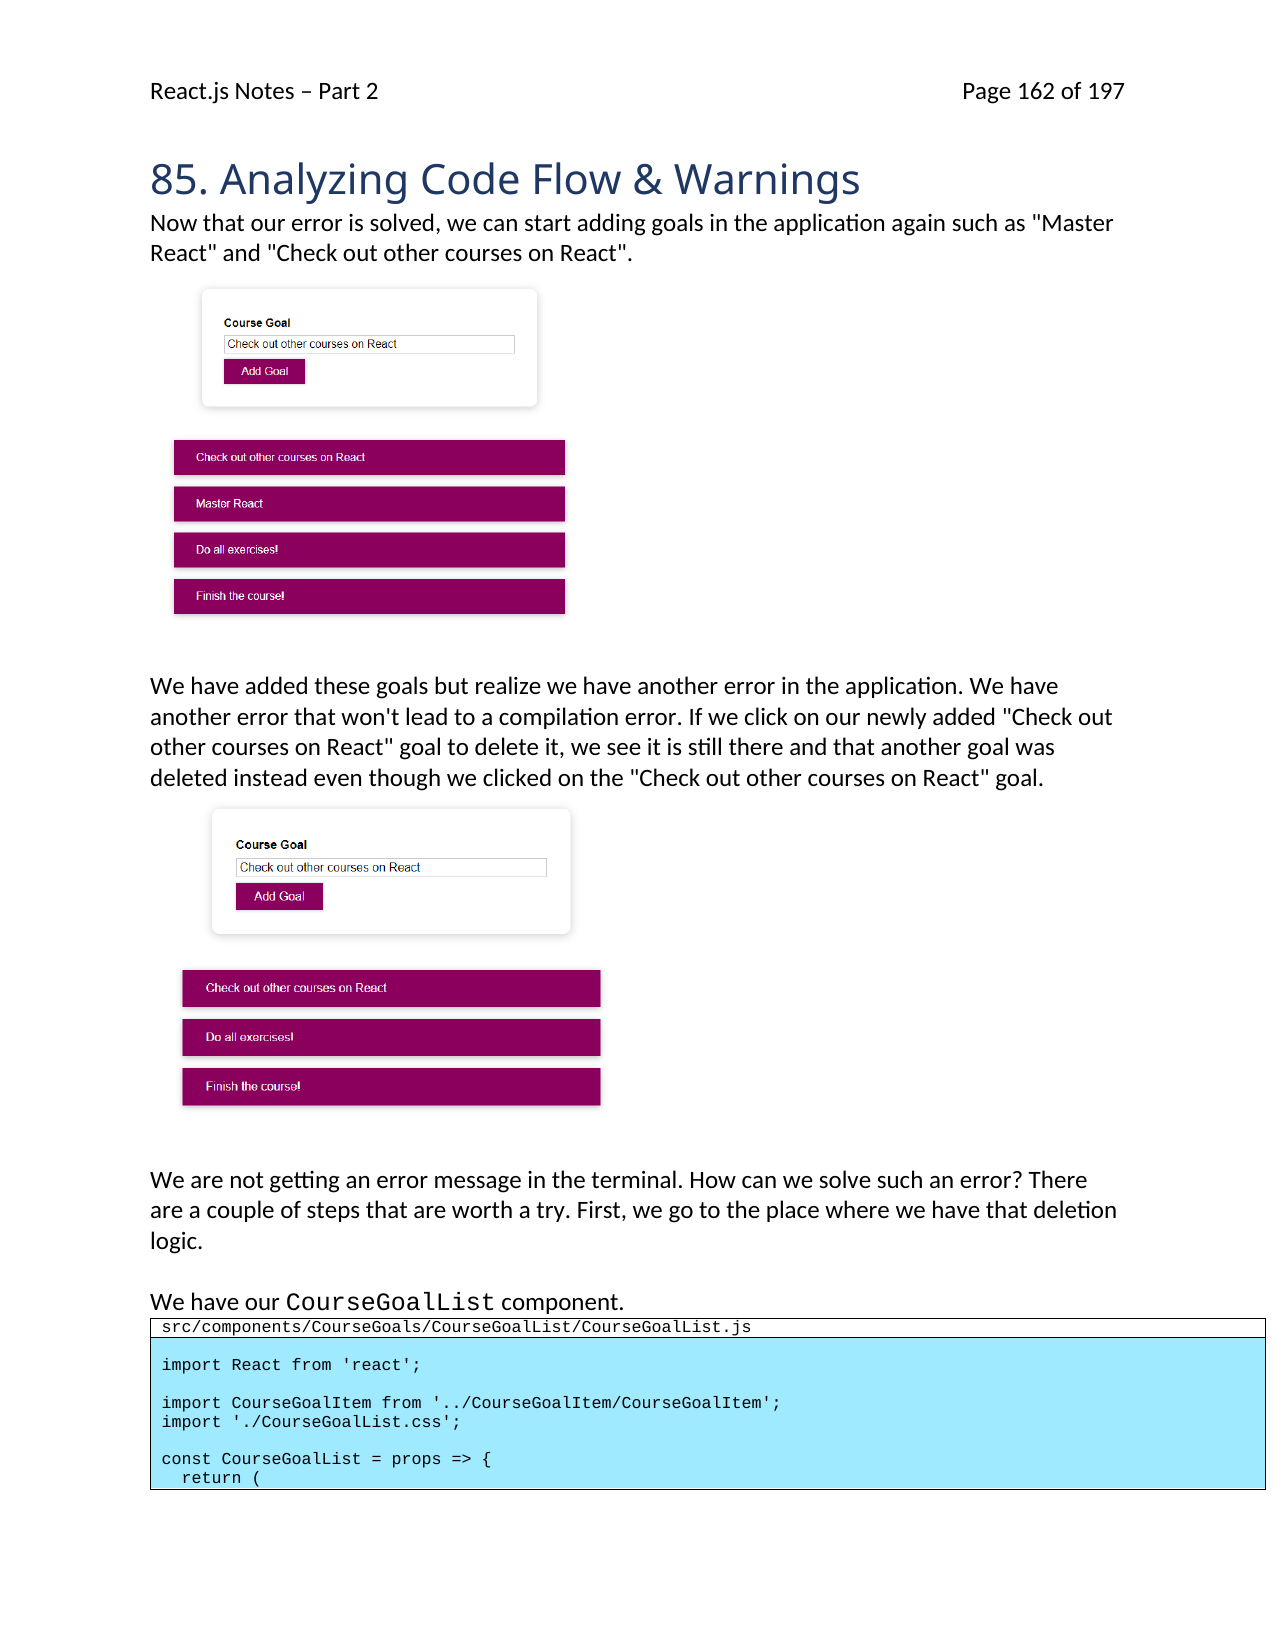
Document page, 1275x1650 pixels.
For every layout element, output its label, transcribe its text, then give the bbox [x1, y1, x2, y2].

picture [150, 267, 647, 640]
picture [150, 792, 673, 1164]
subtitle 85. Analyzing Code Flow & Warnings [150, 150, 1125, 207]
table_header src/components/CourseGoals/CourseGoalList/CourseGoalList.js [151, 1319, 1265, 1337]
text We have our CourseGoalList component. [150, 1286, 1125, 1318]
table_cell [151, 1338, 1265, 1488]
text We have added these goals but realize we have another error in the application. We have another error that won't lead to a compilation error. If we click on our newly added "Check out other courses on React" goal to delete it, we see it is still there and that another goal was deleted instead even though we clicked on the "Check out other courses on React" goal. [150, 670, 1125, 792]
text We are not getting an error message in the terminal. How can we solve such an error? There are a couple of steps that are worth a try. First, we go to the place where we have that deletion logic. [150, 1164, 1125, 1256]
text Now that our error is solved, we can start adding goals in the application again such as "Master React" and "Check out other courses on React". [150, 207, 1125, 268]
